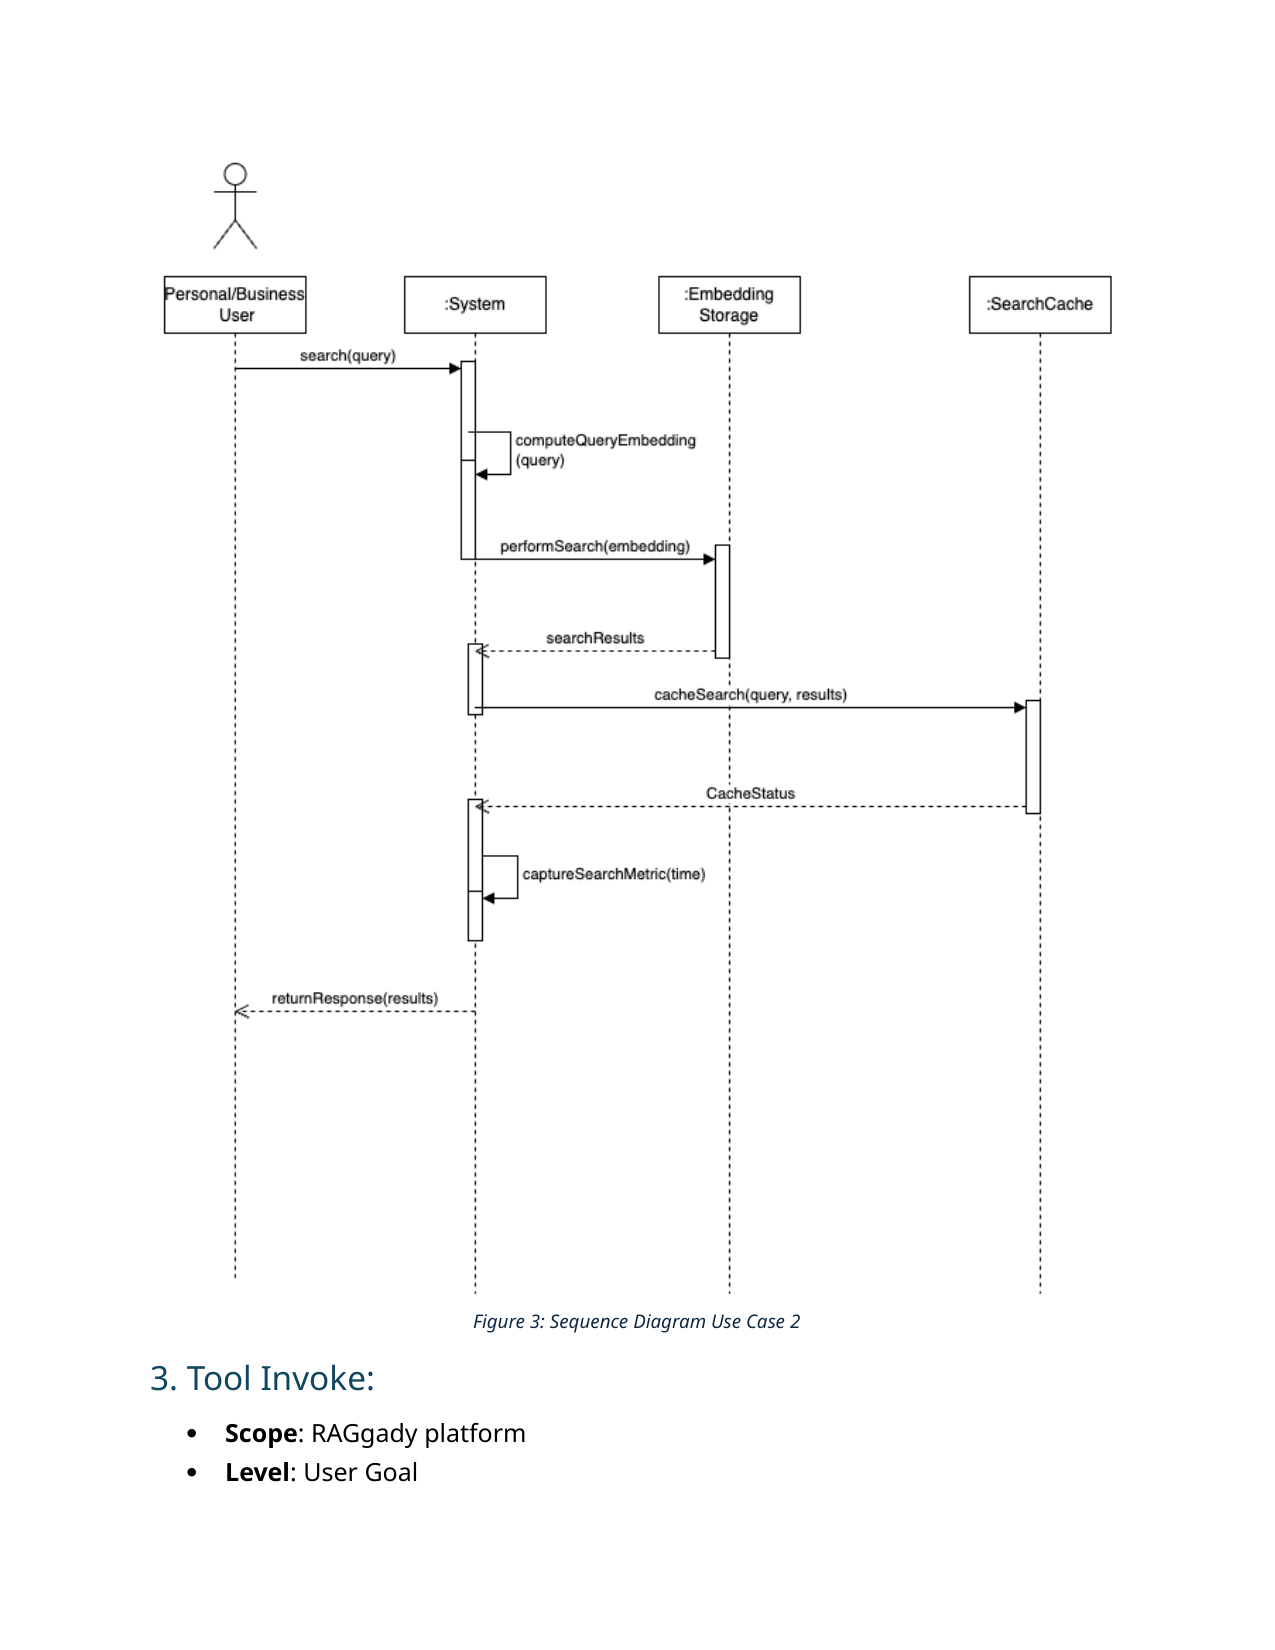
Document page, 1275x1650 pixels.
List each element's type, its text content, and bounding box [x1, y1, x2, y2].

subtitle 3. Tool Invoke: [150, 1355, 1125, 1400]
list Scope: RAGgady platform [187, 1415, 1125, 1449]
list Level: User Goal [187, 1454, 1125, 1488]
picture [150, 150, 1125, 1309]
